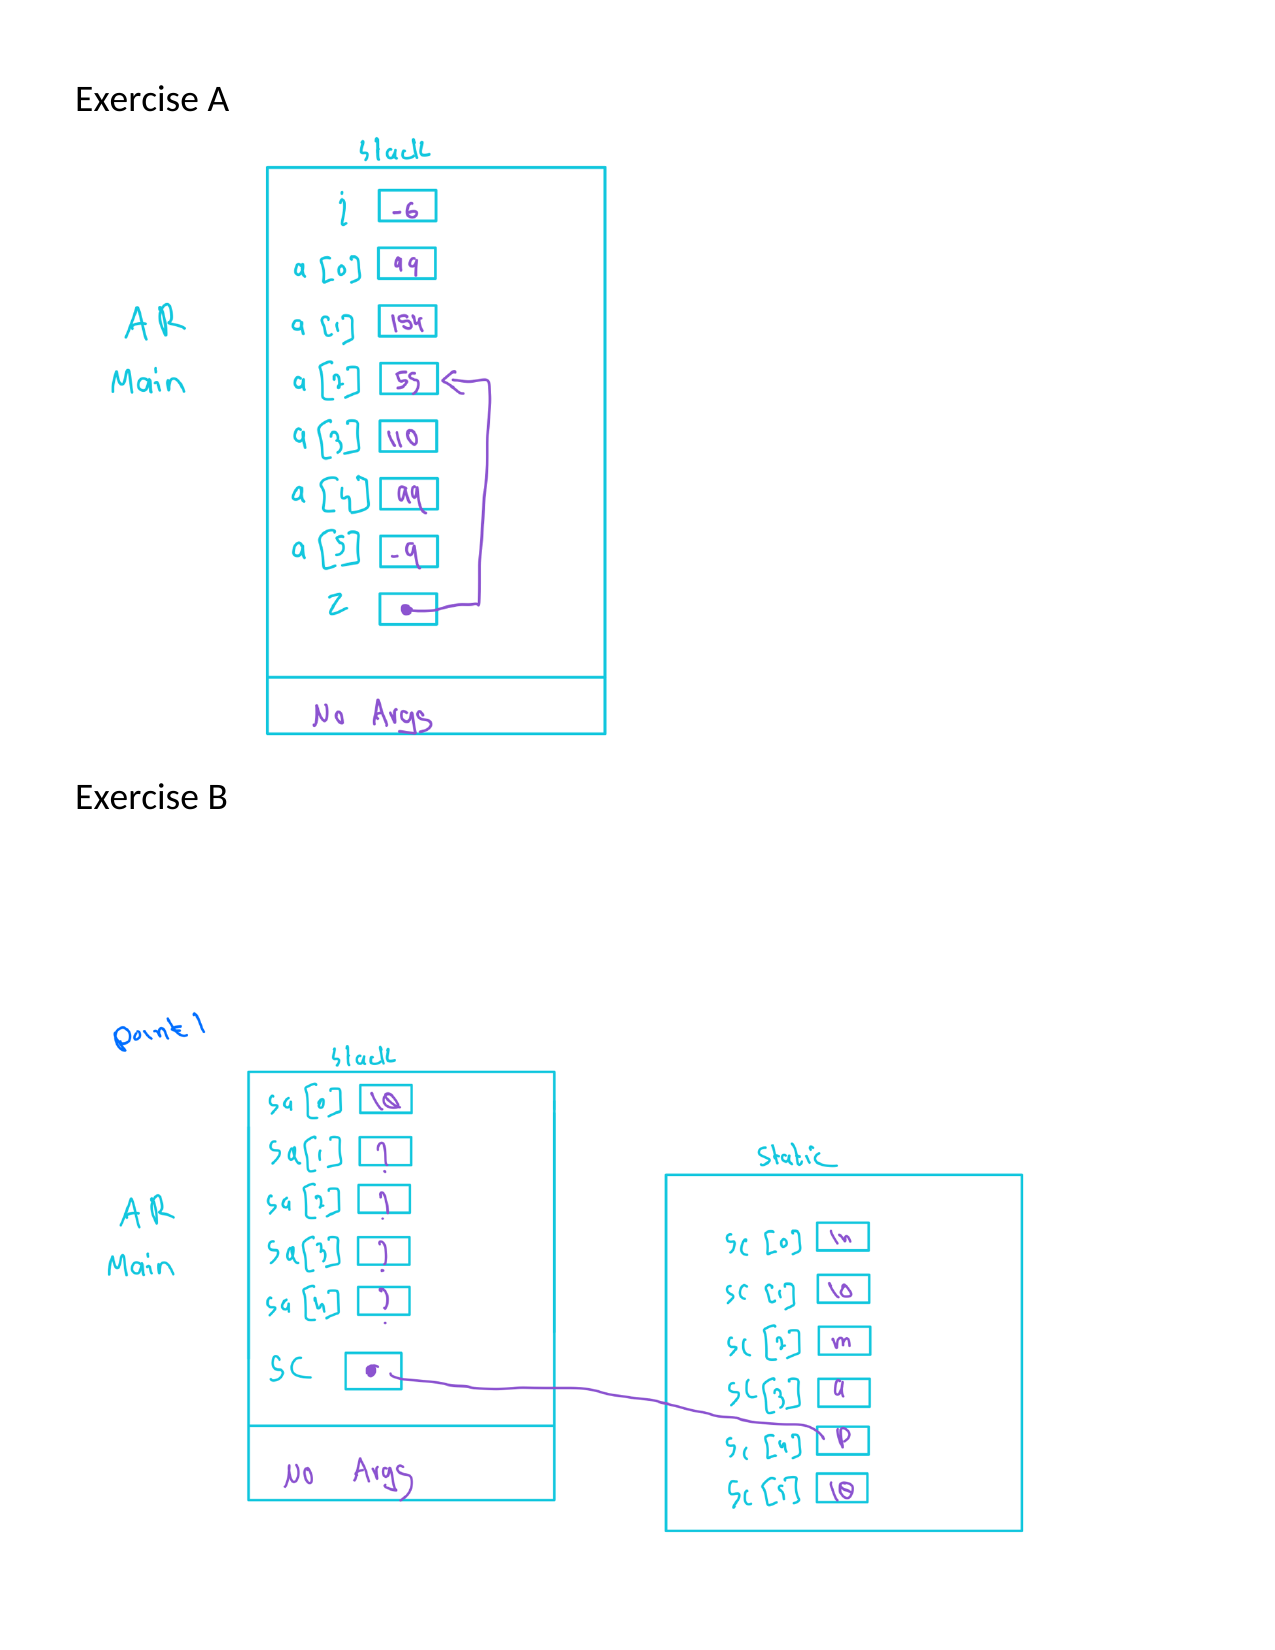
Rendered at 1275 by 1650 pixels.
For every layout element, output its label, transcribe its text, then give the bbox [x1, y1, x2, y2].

picture [75, 956, 1032, 1560]
text Exercise B [75, 773, 1200, 819]
picture [75, 120, 618, 773]
text Exercise A [75, 75, 1200, 121]
